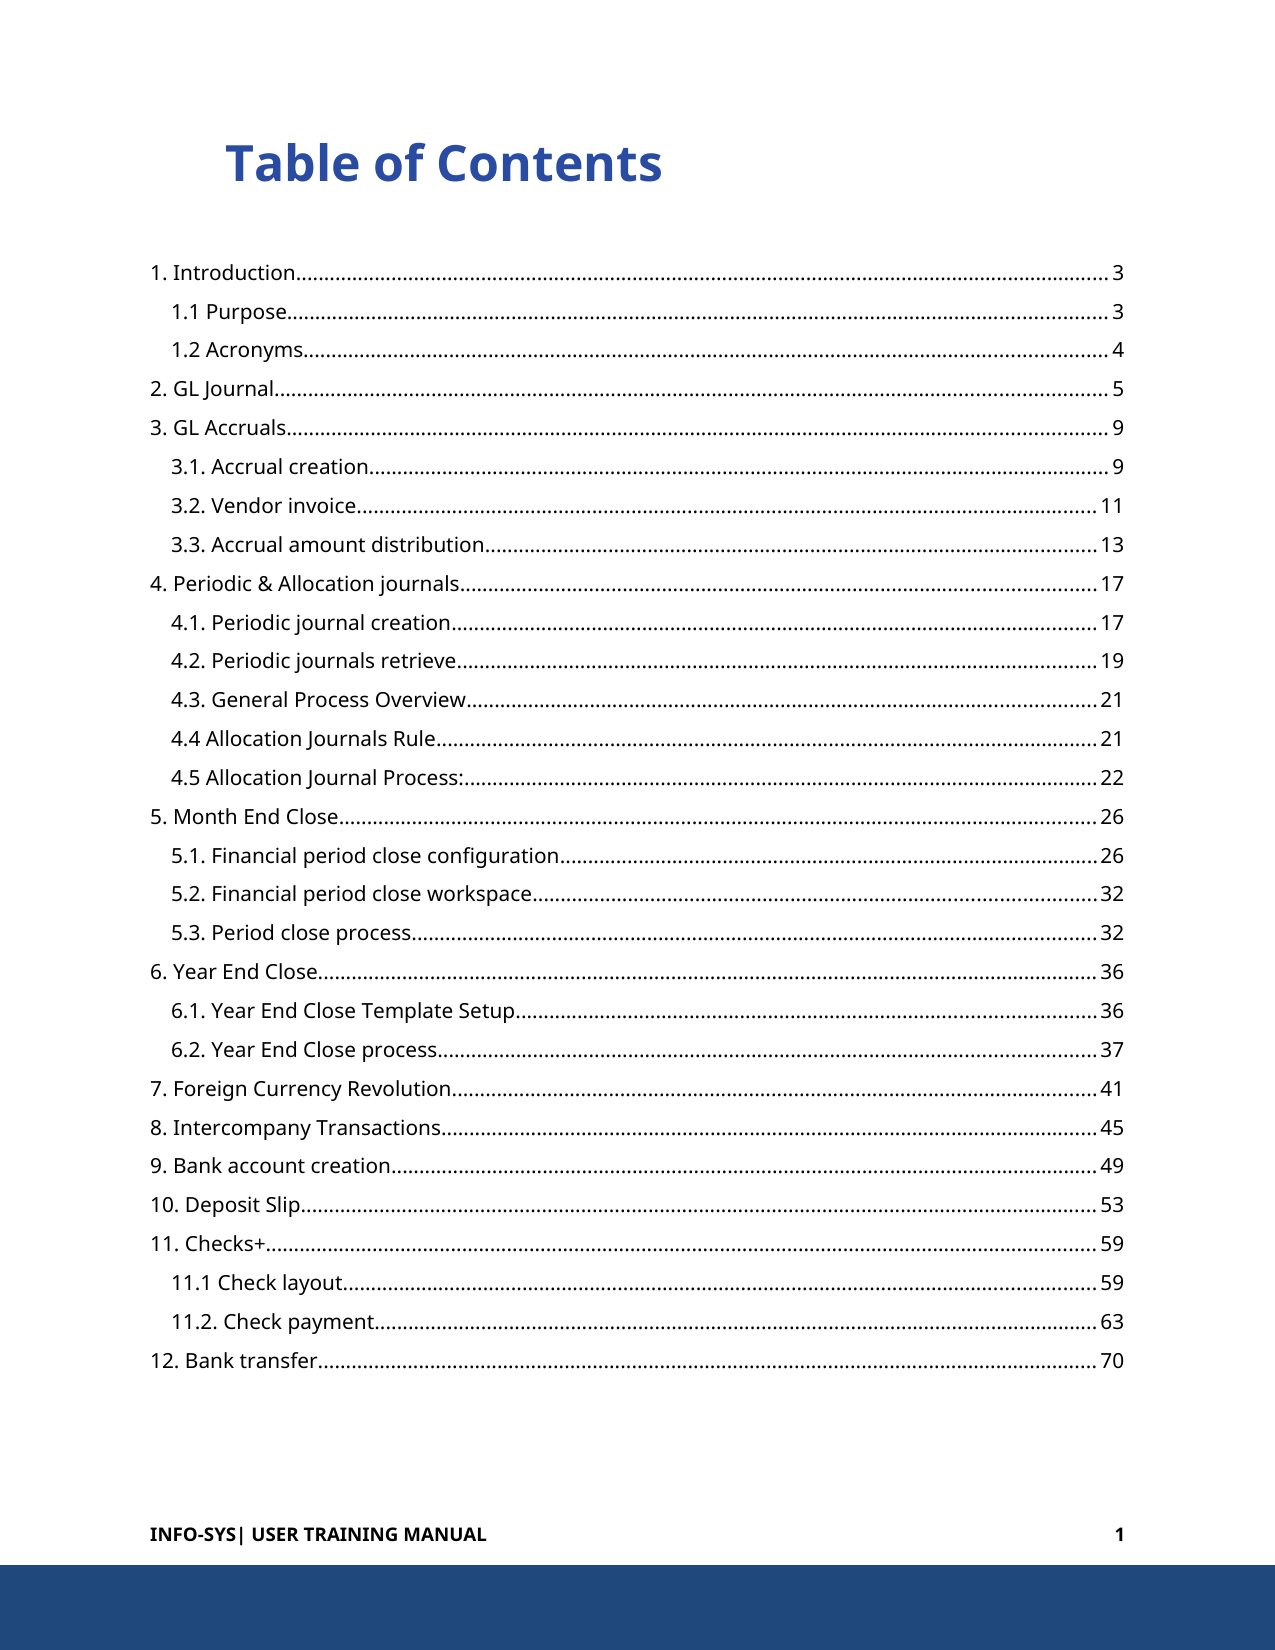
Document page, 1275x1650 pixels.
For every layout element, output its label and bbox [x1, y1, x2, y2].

picture [0, 1565, 1275, 1650]
